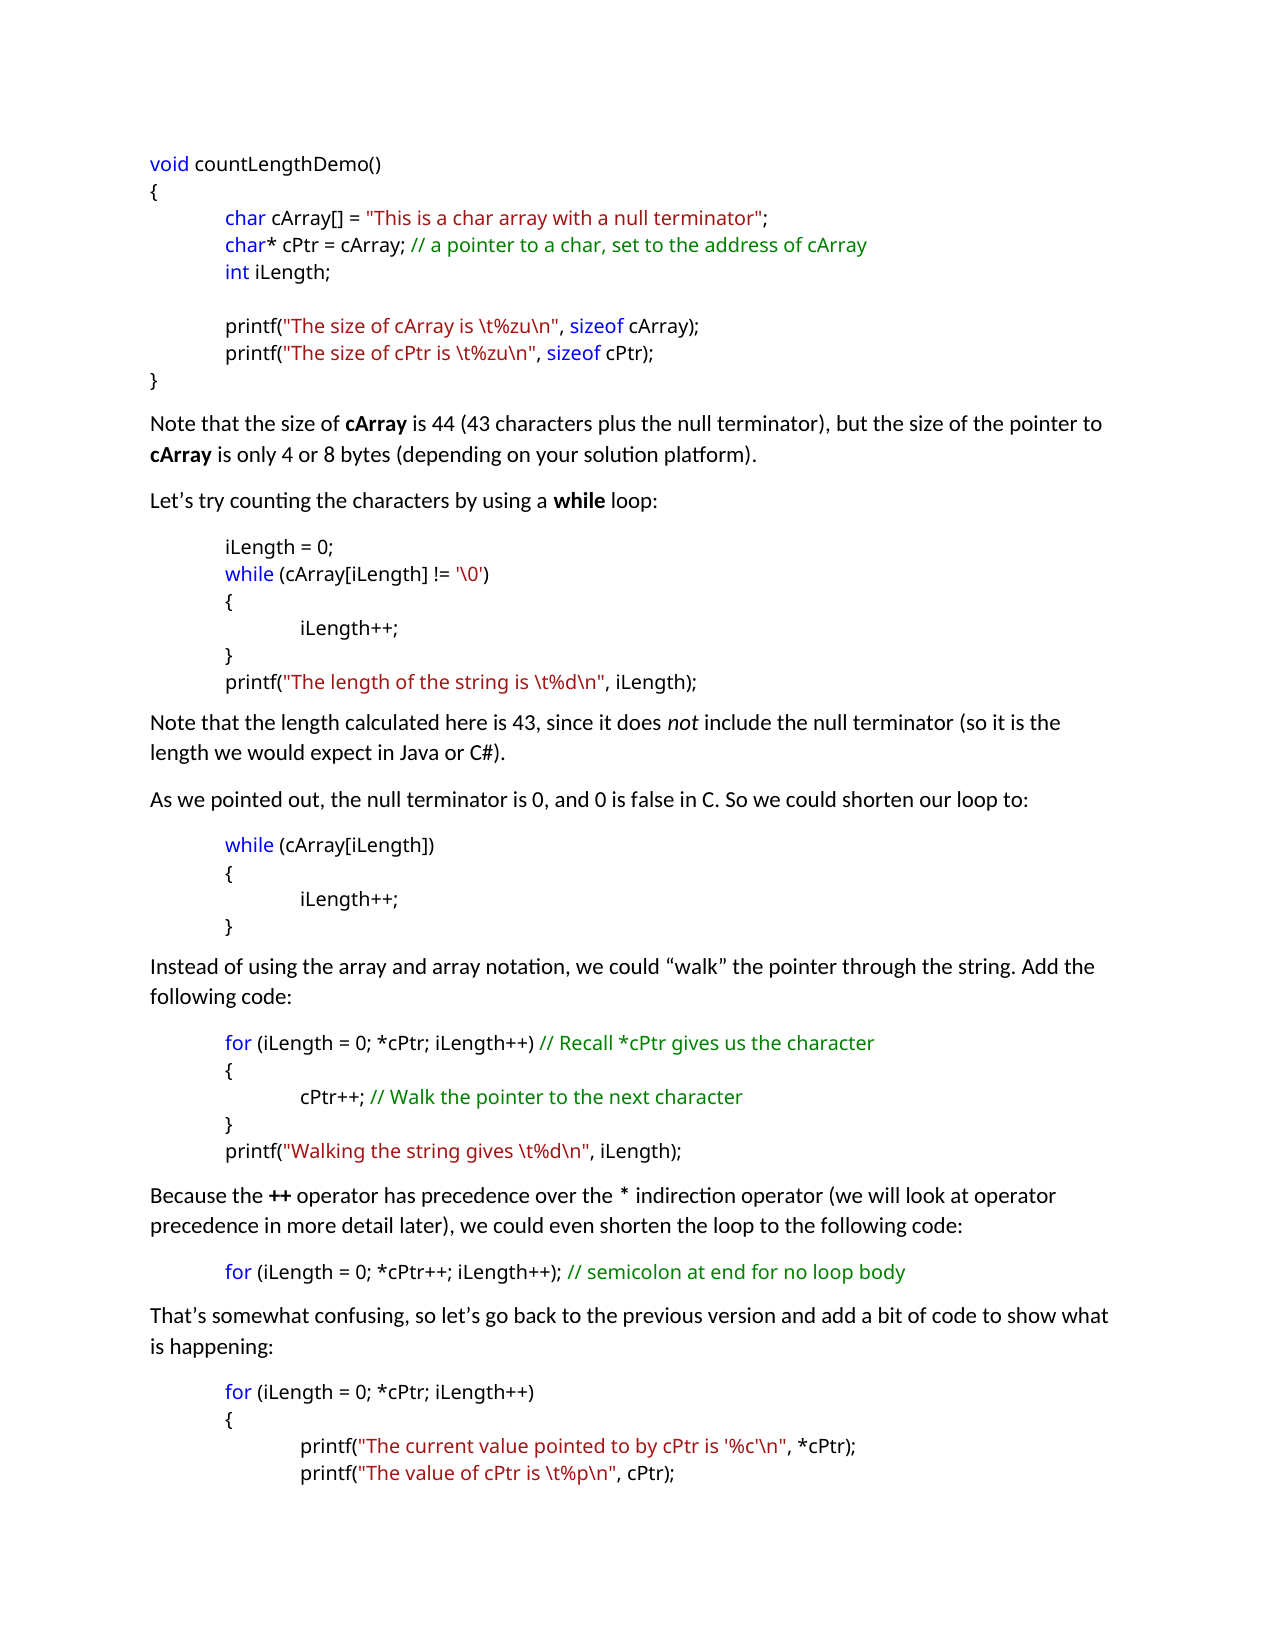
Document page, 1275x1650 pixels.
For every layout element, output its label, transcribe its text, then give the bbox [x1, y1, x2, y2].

text That’s somewhat confusing, so let’s go back to the previous version and add a bit of code to show what is happening: [150, 1302, 1125, 1360]
text printf("The current value pointed to by cPtr is '%c'\n", *cPtr); [150, 1433, 1125, 1459]
text printf("The size of cPtr is \t%zu\n", sizeof cPtr); [150, 339, 1125, 366]
text { [150, 859, 1125, 886]
text Because the ++ operator has precedence over the * indirection operator (we will look at operator precedence in more detail later), we could even shorten the loop to the following code: [150, 1181, 1125, 1239]
text Let’s try counting the characters by using a while loop: [150, 487, 1125, 514]
text { [150, 587, 1125, 614]
text int iLength; [150, 258, 1125, 285]
text } [150, 1110, 1125, 1137]
text } [150, 366, 1125, 393]
text } [150, 913, 1125, 940]
text char cArray[] = "This is a char array with a null terminator"; [150, 204, 1125, 231]
text } [150, 641, 1125, 668]
text void countLengthDemo() [150, 150, 1125, 177]
text iLength++; [150, 886, 1125, 913]
text iLength = 0; [150, 533, 1125, 560]
text char* cPtr = cArray; // a pointer to a char, set to the address of cArray [150, 231, 1125, 258]
text while (cArray[iLength] != '\0') [150, 560, 1125, 587]
text Instead of using the array and array notation, we could “walk” the pointer through the string. Add the following code: [150, 952, 1125, 1010]
text printf("The value of cPtr is \t%p\n", cPtr); [150, 1459, 1125, 1487]
text for (iLength = 0; *cPtr++; iLength++); // semicolon at end for no loop body [150, 1258, 1125, 1285]
text Note that the length calculated here is 43, since it does not include the null terminator (so it is the length we would expect in Java or C#). [150, 708, 1125, 766]
text { [150, 1406, 1125, 1433]
text printf("Walking the string gives \t%d\n", iLength); [150, 1137, 1125, 1164]
text printf("The size of cArray is \t%zu\n", sizeof cArray); [150, 312, 1125, 339]
text iLength++; [150, 614, 1125, 641]
text for (iLength = 0; *cPtr; iLength++) // Recall *cPtr gives us the character [150, 1029, 1125, 1056]
text while (cArray[iLength]) [150, 832, 1125, 859]
text { [150, 1056, 1125, 1083]
text cPtr++; // Walk the pointer to the next character [150, 1083, 1125, 1110]
text { [150, 177, 1125, 204]
text for (iLength = 0; *cPtr; iLength++) [150, 1379, 1125, 1406]
text Note that the size of cArray is 44 (43 characters plus the null terminator), but the size of the pointer to cArray is only 4 or 8 bytes (depending on your solution platform). [150, 409, 1125, 468]
text As we pointed out, the null terminator is 0, and 0 is false in C. So we could shorten our loop to: [150, 785, 1125, 813]
text printf("The length of the string is \t%d\n", iLength); [150, 668, 1125, 695]
